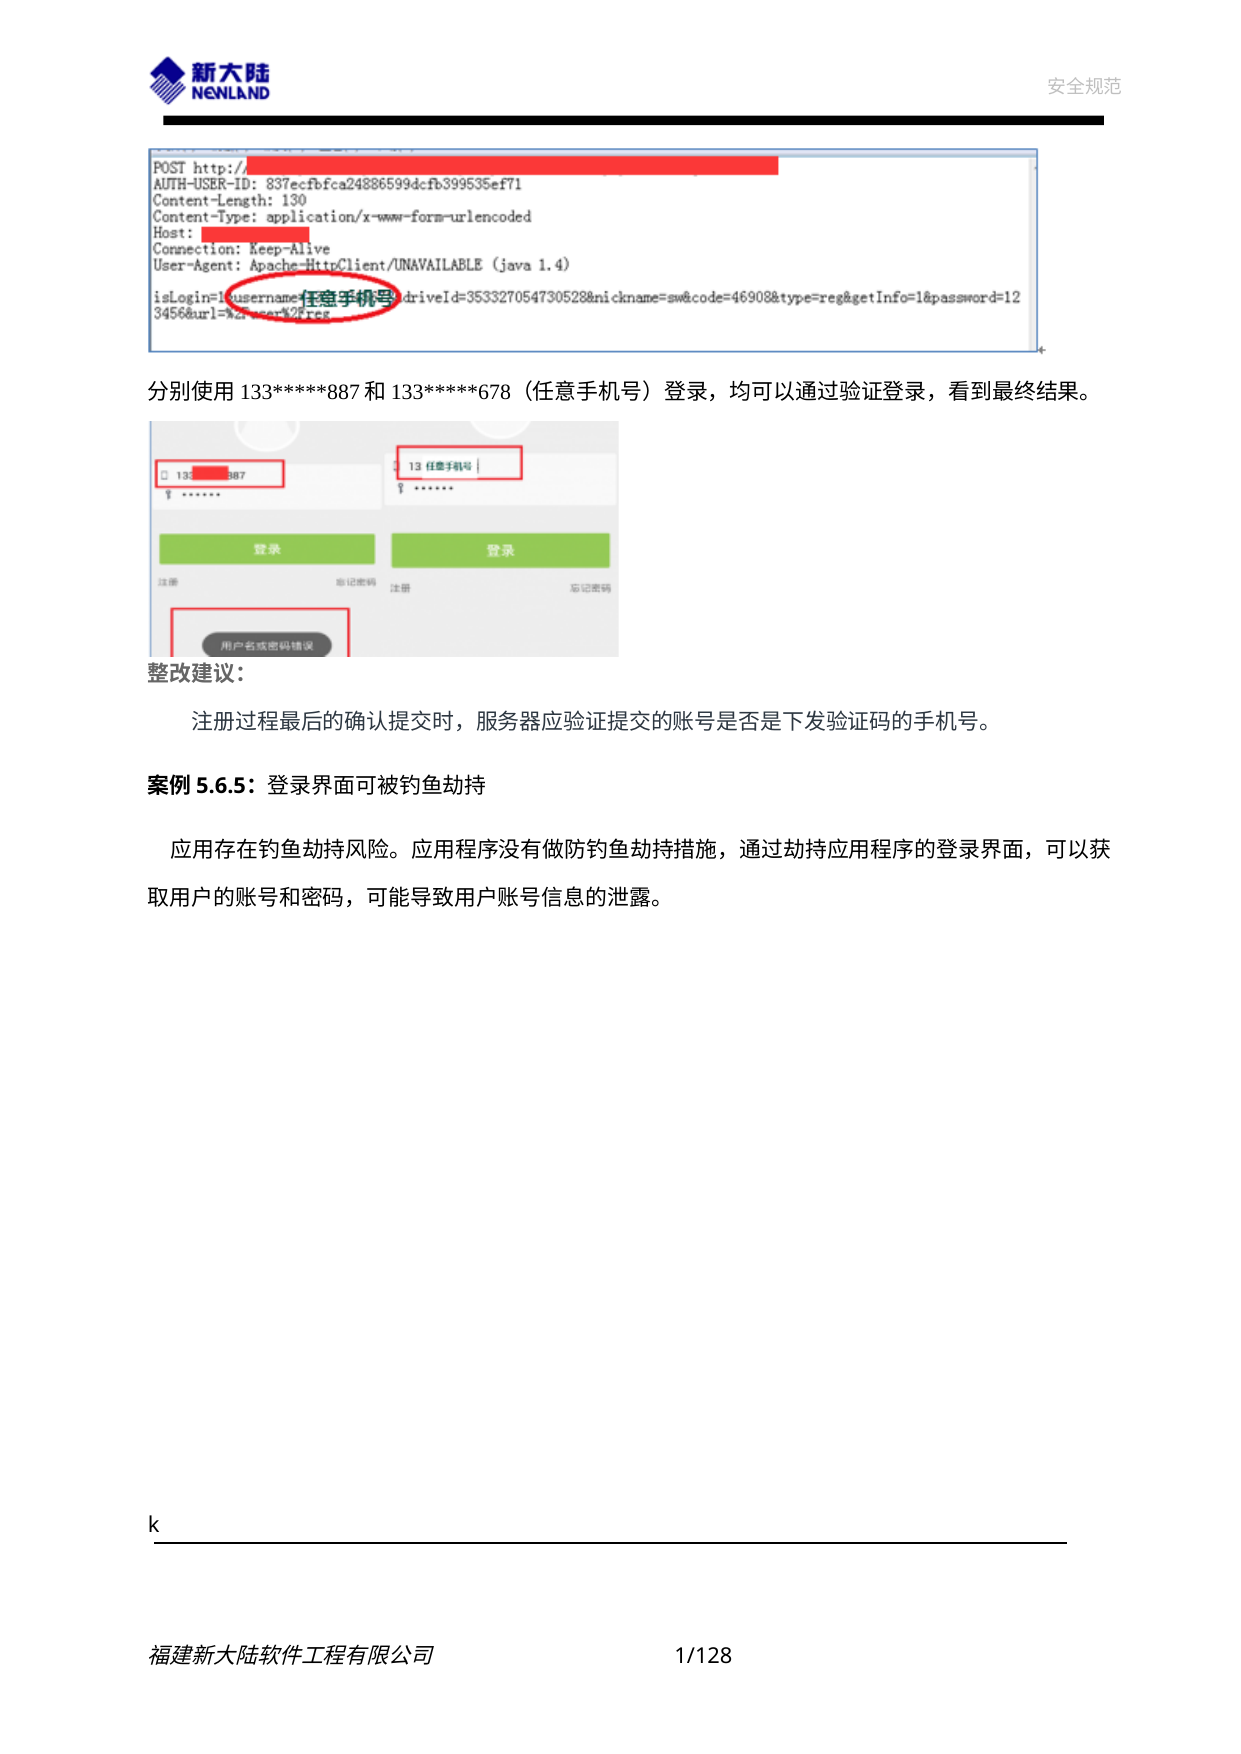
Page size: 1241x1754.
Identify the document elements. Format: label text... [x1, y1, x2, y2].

picture [147, 421, 619, 657]
picture [147, 147, 1046, 359]
text 分别使用133*****887和133*****678（任意手机号）登录，均可以通过验证登录，看到最终结果。 [148, 374, 1122, 405]
picture [147, 55, 273, 107]
text 注册过程最后的确认提交时，服务器应验证提交的账号是否是下发验证码的手机号。 [148, 704, 1122, 736]
text 整改建议： [148, 656, 1122, 688]
text 应用存在钓鱼劫持风险。应用程序没有做防钓鱼劫持措施，通过劫持应用程序的登录界面，可以获取用户的账号和密码，可能导致用户账号信息的泄露。 [148, 832, 1122, 911]
text 案例5.6.5：登录界面可被钓鱼劫持 [148, 768, 1122, 800]
